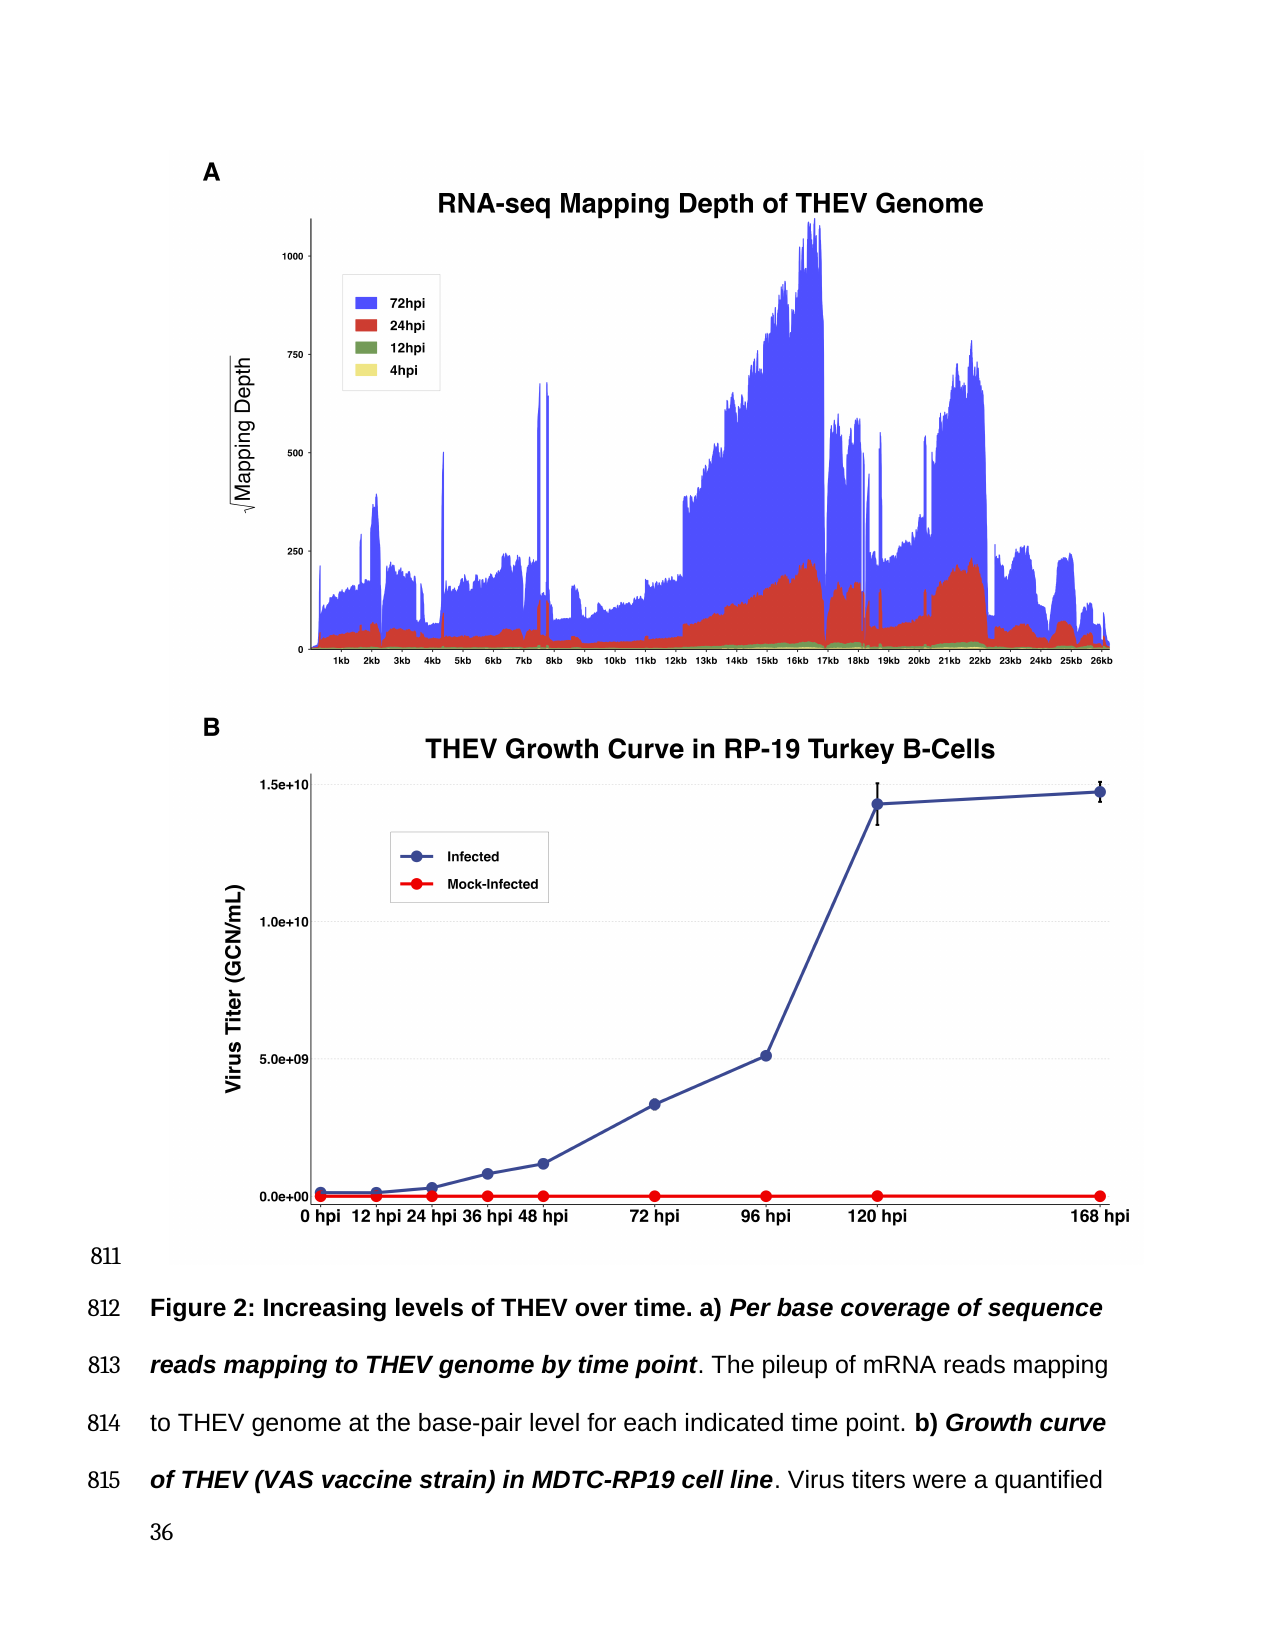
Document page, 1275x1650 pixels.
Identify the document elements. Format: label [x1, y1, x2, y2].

picture [168, 150, 1144, 1265]
text [150, 150, 1125, 1494]
